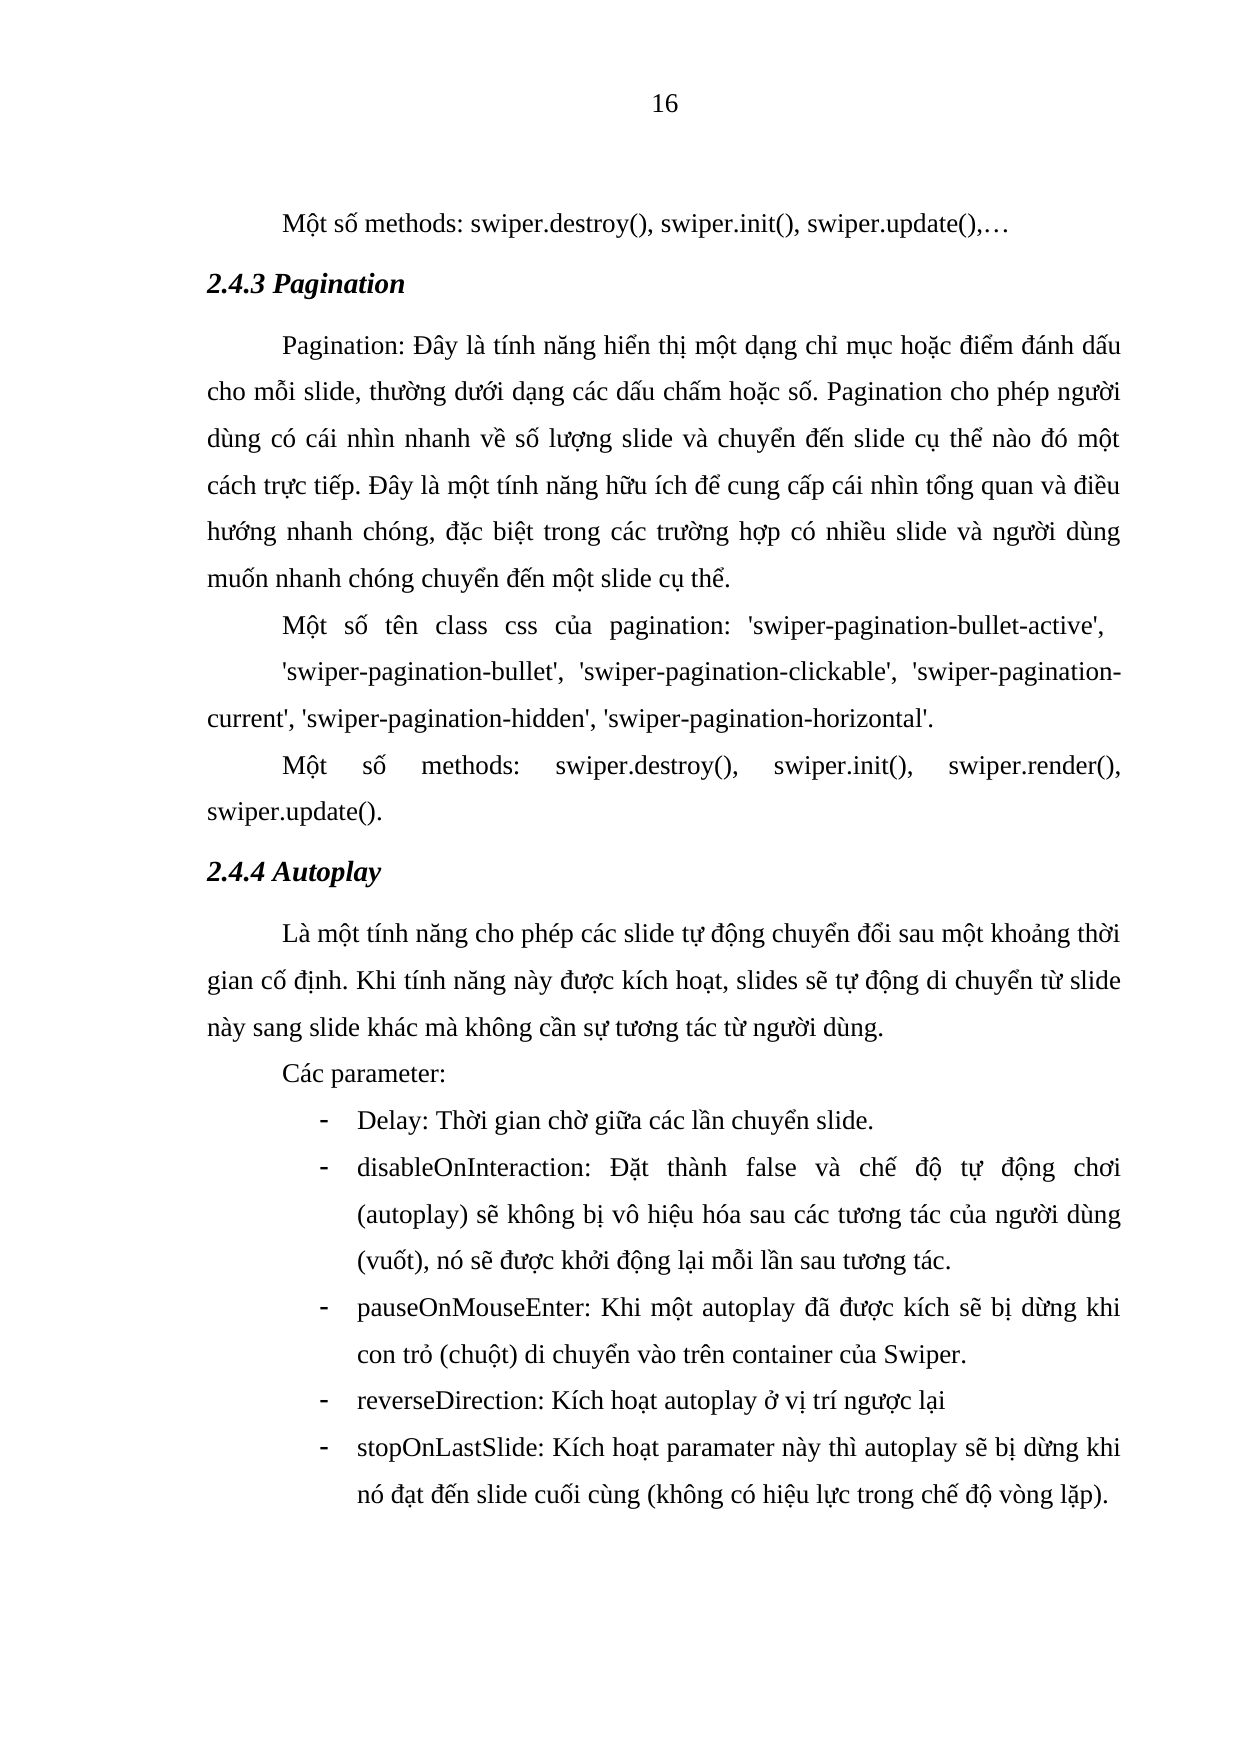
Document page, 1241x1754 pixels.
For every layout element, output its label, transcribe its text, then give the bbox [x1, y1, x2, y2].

text Một số methods: swiper.destroy(), swiper.init(), swiper.update(),… [207, 207, 1122, 238]
list stopOnLastSlide: Kích hoạt paramater này thì autoplay sẽ bị dừng khi nó đạt đến slide cuối cùng (không có hiệu lực trong chế độ vòng lặp). [319, 1431, 1122, 1509]
text Một số tên class css của pagination: 'swiper-pagination-bullet-active', 'swiper-pagination-bullet', 'swiper-pagination-clickable', 'swiper-pagination-current', 'swiper-pagination-hidden', 'swiper-pagination-horizontal'. [207, 609, 1122, 733]
subtitle Autoplay [207, 854, 1122, 888]
text Các parameter: [207, 1057, 1122, 1088]
list Delay: Thời gian chờ giữa các lần chuyển slide. [319, 1104, 1122, 1135]
text Một số methods: swiper.destroy(), swiper.init(), swiper.render(), swiper.update(). [207, 749, 1122, 827]
text Pagination: Đây là tính năng hiển thị một dạng chỉ mục hoặc điểm đánh dấu cho mỗi slide, thường dưới dạng các dấu chấm hoặc số. Pagination cho phép người dùng có cái nhìn nhanh về số lượng slide và chuyển đến slide cụ thể nào đó một cách trực tiếp. Đây là một tính năng hữu ích để cung cấp cái nhìn tổng quan và điều hướng nhanh chóng, đặc biệt trong các trường hợp có nhiều slide và người dùng muốn nhanh chóng chuyển đến một slide cụ thể. [207, 329, 1122, 593]
list disableOnInteraction: Đặt thành false và chế độ tự động chơi (autoplay) sẽ không bị vô hiệu hóa sau các tương tác của người dùng (vuốt), nó sẽ được khởi động lại mỗi lần sau tương tác. [319, 1151, 1122, 1276]
text Là một tính năng cho phép các slide tự động chuyển đổi sau một khoảng thời gian cố định. Khi tính năng này được kích hoạt, slides sẽ tự động di chuyển từ slide này sang slide khác mà không cần sự tương tác từ người dùng. [207, 917, 1122, 1042]
list pauseOnMouseEnter: Khi một autoplay đã được kích sẽ bị dừng khi con trỏ (chuột) di chuyển vào trên container của Swiper. [319, 1291, 1122, 1369]
subtitle Pagination [207, 266, 1122, 299]
list reverseDirection: Kích hoạt autoplay ở vị trí ngược lại [319, 1384, 1122, 1416]
